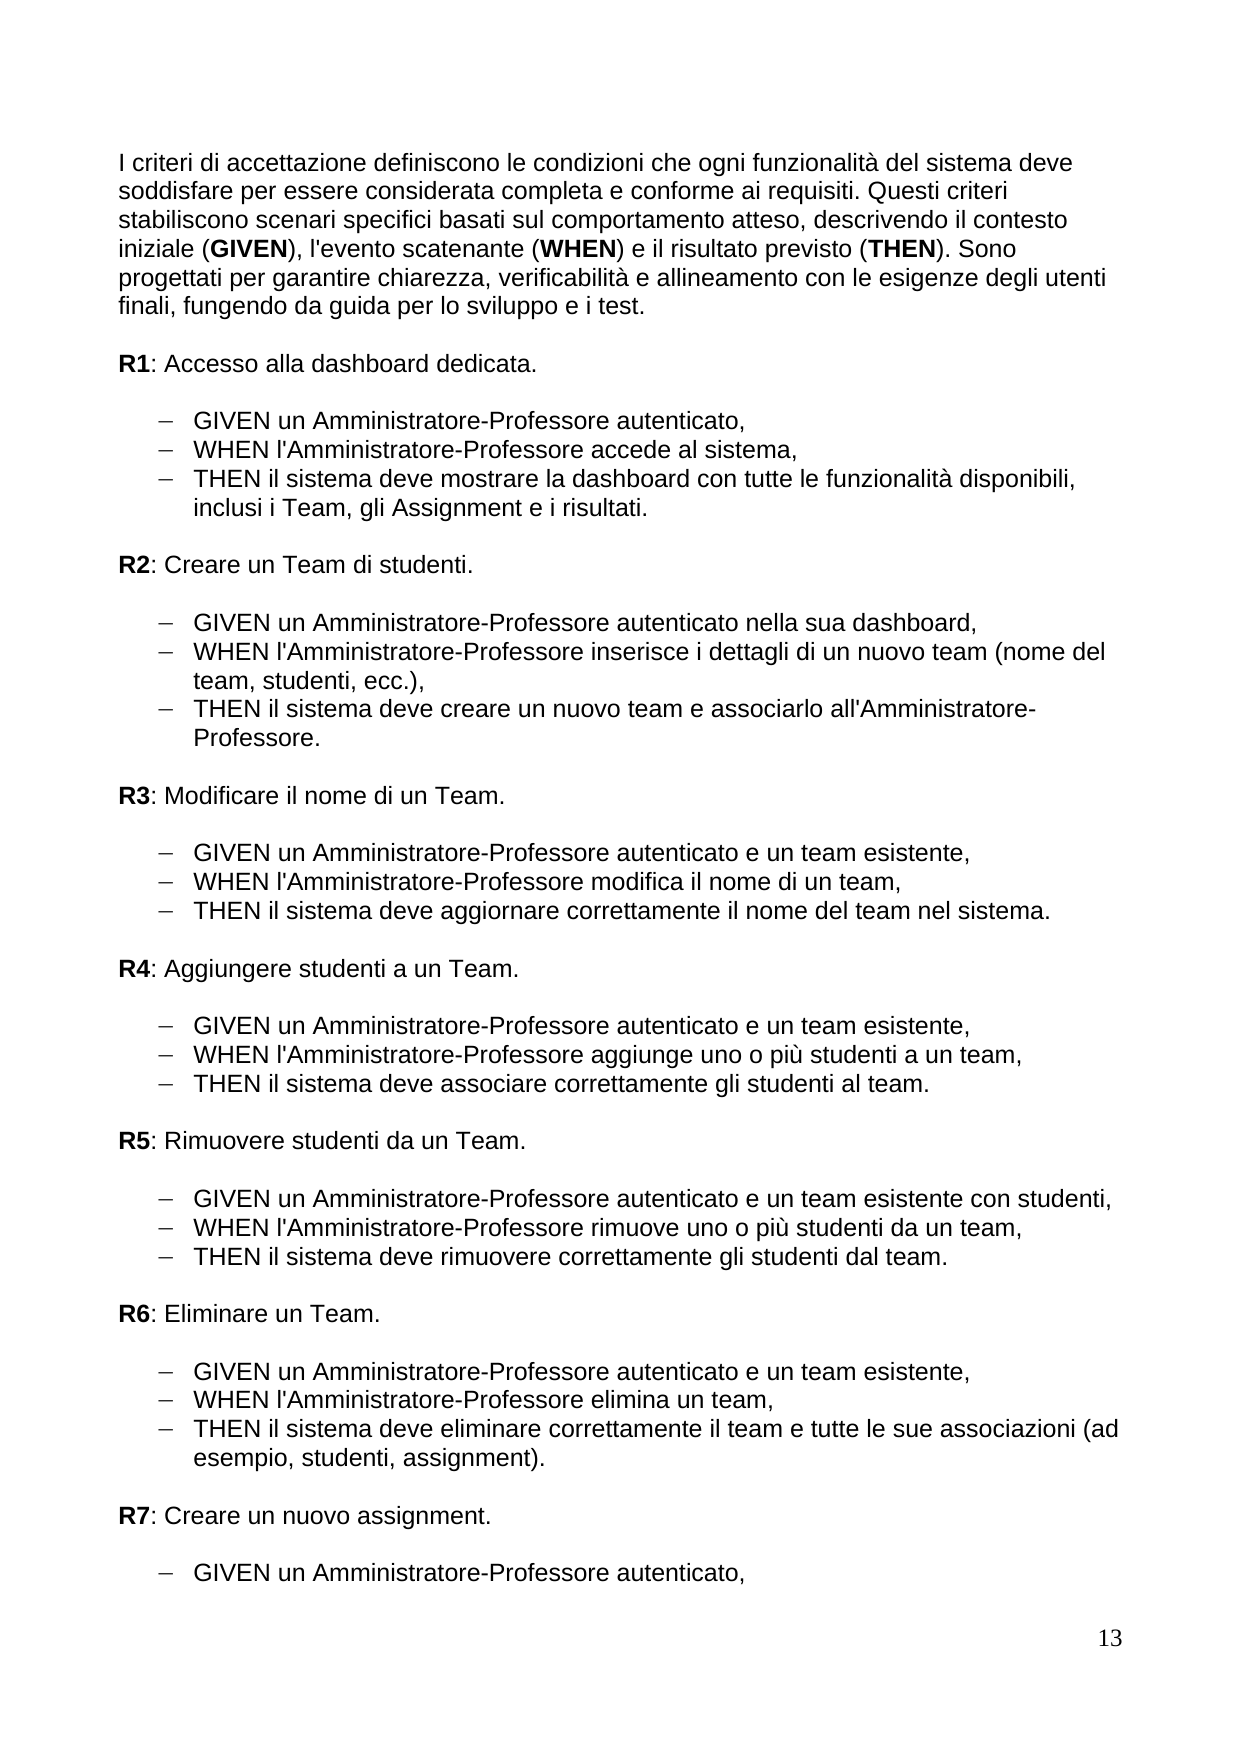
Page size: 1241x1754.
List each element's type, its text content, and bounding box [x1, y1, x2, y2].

list THEN il sistema deve eliminare correttamente il team e tutte le sue associazioni (ad esempio, studenti, assignment). [156, 1414, 1122, 1472]
text R6: Eliminare un Team. [118, 1299, 1122, 1328]
list THEN il sistema deve aggiornare correttamente il nome del team nel sistema. [156, 896, 1122, 925]
list WHEN l'Amministratore-Professore modifica il nome di un team, [156, 867, 1122, 896]
list WHEN l'Amministratore-Professore inserisce i dettagli di un nuovo team (nome del team, studenti, ecc.), [156, 637, 1122, 694]
list GIVEN un Amministratore-Professore autenticato nella sua dashboard, [156, 608, 1122, 637]
text R5: Rimuovere studenti da un Team. [118, 1126, 1122, 1155]
list THEN il sistema deve creare un nuovo team e associarlo all'Amministratore-Professore. [156, 694, 1122, 752]
list GIVEN un Amministratore-Professore autenticato e un team esistente con studenti, [156, 1184, 1122, 1213]
text I criteri di accettazione definiscono le condizioni che ogni funzionalità del sistema deve soddisfare per essere considerata completa e conforme ai requisiti. Questi criteri stabiliscono scenari specifici basati sul comportamento atteso, descrivendo il contesto iniziale (GIVEN), l'evento scatenante (WHEN) e il risultato previsto (THEN). Sono progettati per garantire chiarezza, verificabilità e allineamento con le esigenze degli utenti finali, fungendo da guida per lo sviluppo e i test. [118, 148, 1122, 320]
list THEN il sistema deve rimuovere correttamente gli studenti dal team. [156, 1242, 1122, 1270]
list GIVEN un Amministratore-Professore autenticato, [156, 406, 1122, 435]
text R7: Creare un nuovo assignment. [118, 1501, 1122, 1529]
list WHEN l'Amministratore-Professore elimina un team, [156, 1386, 1122, 1414]
list THEN il sistema deve mostrare la dashboard con tutte le funzionalità disponibili, inclusi i Team, gli Assignment e i risultati. [156, 464, 1122, 522]
list GIVEN un Amministratore-Professore autenticato e un team esistente, [156, 1011, 1122, 1040]
text R2: Creare un Team di studenti. [118, 550, 1122, 608]
list GIVEN un Amministratore-Professore autenticato e un team esistente, [156, 838, 1122, 867]
list WHEN l'Amministratore-Professore aggiunge uno o più studenti a un team, [156, 1040, 1122, 1069]
text R4: Aggiungere studenti a un Team. [118, 953, 1122, 982]
list GIVEN un Amministratore-Professore autenticato e un team esistente, [156, 1357, 1122, 1386]
list GIVEN un Amministratore-Professore autenticato, [156, 1558, 1122, 1587]
list WHEN l'Amministratore-Professore accede al sistema, [156, 435, 1122, 464]
list WHEN l'Amministratore-Professore rimuove uno o più studenti da un team, [156, 1213, 1122, 1242]
list THEN il sistema deve associare correttamente gli studenti al team. [156, 1069, 1122, 1098]
text R3: Modificare il nome di un Team. [118, 781, 1122, 838]
text R1: Accesso alla dashboard dedicata. [118, 349, 1122, 406]
